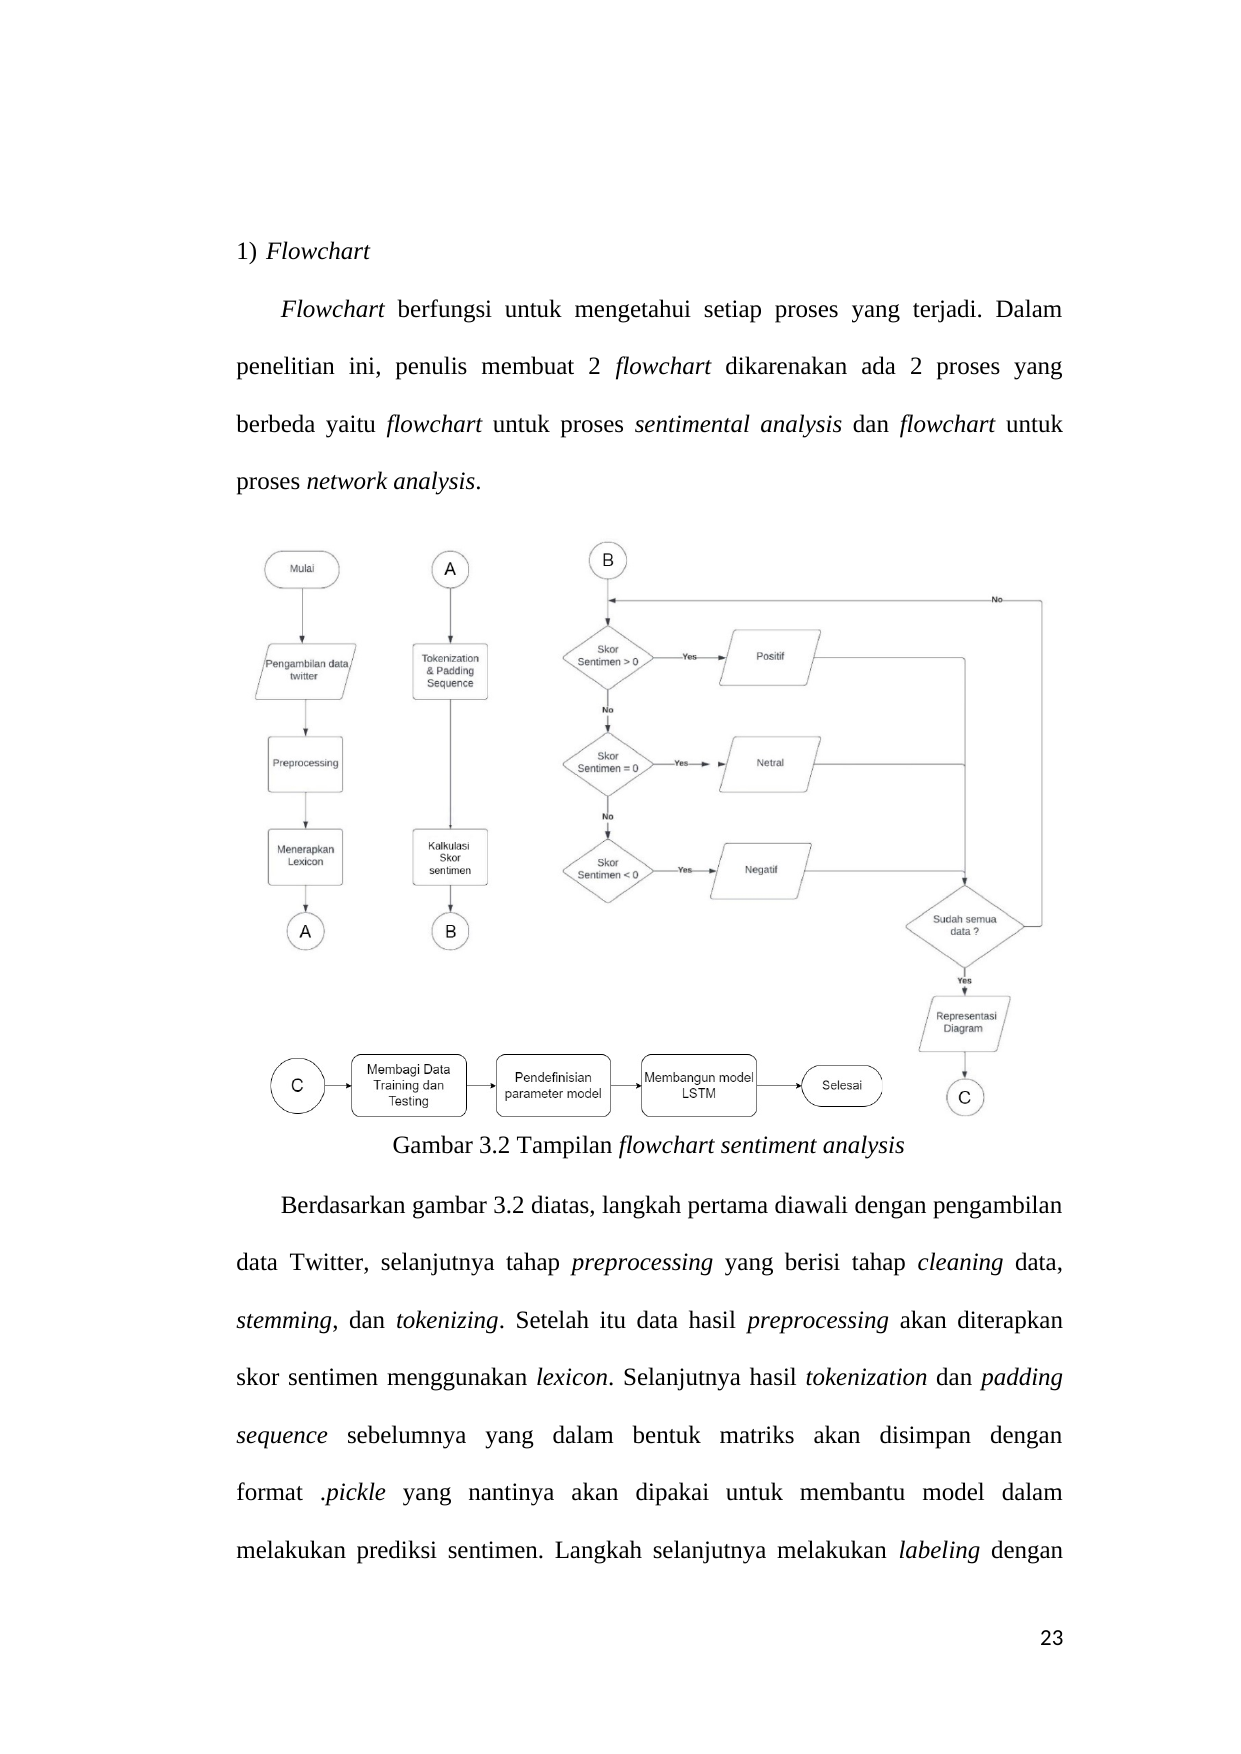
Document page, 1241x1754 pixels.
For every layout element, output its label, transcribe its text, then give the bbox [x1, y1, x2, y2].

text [236, 1190, 1063, 1564]
list Gambar 3.2 Tampilan flowchart sentiment analysis [236, 1130, 1063, 1159]
subtitle Flowchart [236, 236, 1063, 265]
list Flowchart berfungsi untuk mengetahui setiap proses yang terjadi. Dalam penelitian ini, penulis membuat 2 flowchart dikarenakan ada 2 proses yang berbeda yaitu flowchart untuk proses sentimental analysis dan flowchart untuk proses network analysis. [236, 294, 1063, 495]
picture [236, 523, 1061, 1126]
